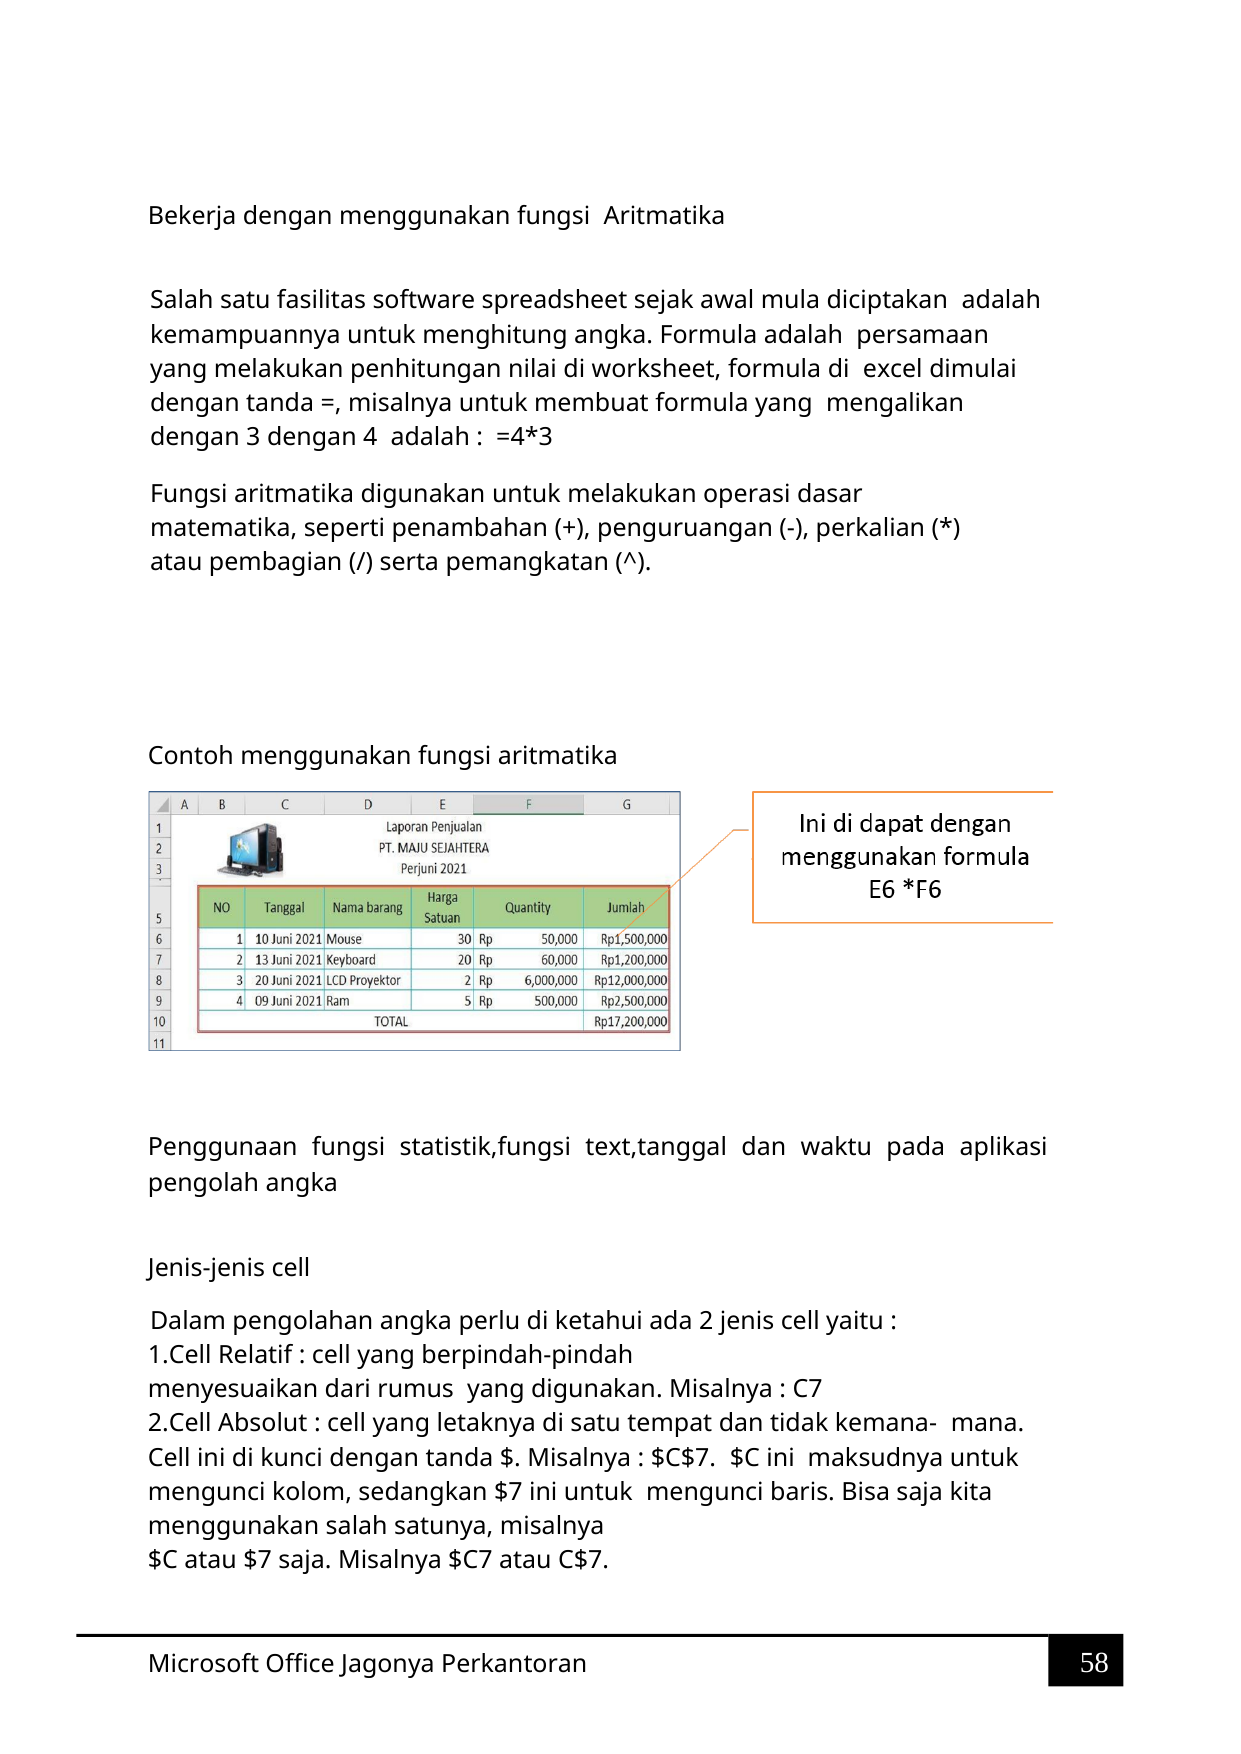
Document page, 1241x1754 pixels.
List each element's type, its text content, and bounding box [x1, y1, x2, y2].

picture [751, 788, 1054, 924]
text Contoh menggunakan fungsi aritmatika [148, 738, 1048, 772]
text 1.Cell Relatif : cell yang berpindah-pindah menyesuaikan dari rumus yang digunakan. Misalnya : C7 [148, 1337, 1048, 1405]
subtitle Bekerja dengan menggunakan fungsi Aritmatika [148, 198, 1048, 232]
text 2.Cell Absolut : cell yang letaknya di satu tempat dan tidak kemana- mana. Cell ini di kunci dengan tanda $. Misalnya : $C$7. $C ini maksudnya untuk mengunci kolom, sedangkan $7 ini untuk mengunci baris. Bisa saja kita menggunakan salah satunya, misalnya [148, 1405, 1048, 1541]
text Fungsi aritmatika digunakan untuk melakukan operasi dasar matematika, seperti penambahan (+), penguruangan (-), perkalian (*) atau pembagian (/) serta pemangkatan (^). [150, 475, 1013, 578]
text Dalam pengolahan angka perlu di ketahui ada 2 jenis cell yaitu : [150, 1303, 1048, 1337]
text Jenis-jenis cell [148, 1249, 1048, 1283]
text $C atau $7 saja. Misalnya $C7 atau C$7. [148, 1541, 1048, 1575]
subtitle Penggunaan fungsi statistik,fungsi text,tanggal dan waktu pada aplikasi pengolah angka [148, 1128, 1048, 1199]
picture [148, 791, 749, 1051]
text Salah satu fasilitas software spreadsheet sejak awal mula diciptakan adalah kemampuannya untuk menghitung angka. Formula adalah persamaan yang melakukan penhitungan nilai di worksheet, formula di excel dimulai dengan tanda =, misalnya untuk membuat formula yang mengalikan dengan 3 dengan 4 adalah : =4*3 [150, 282, 1046, 452]
